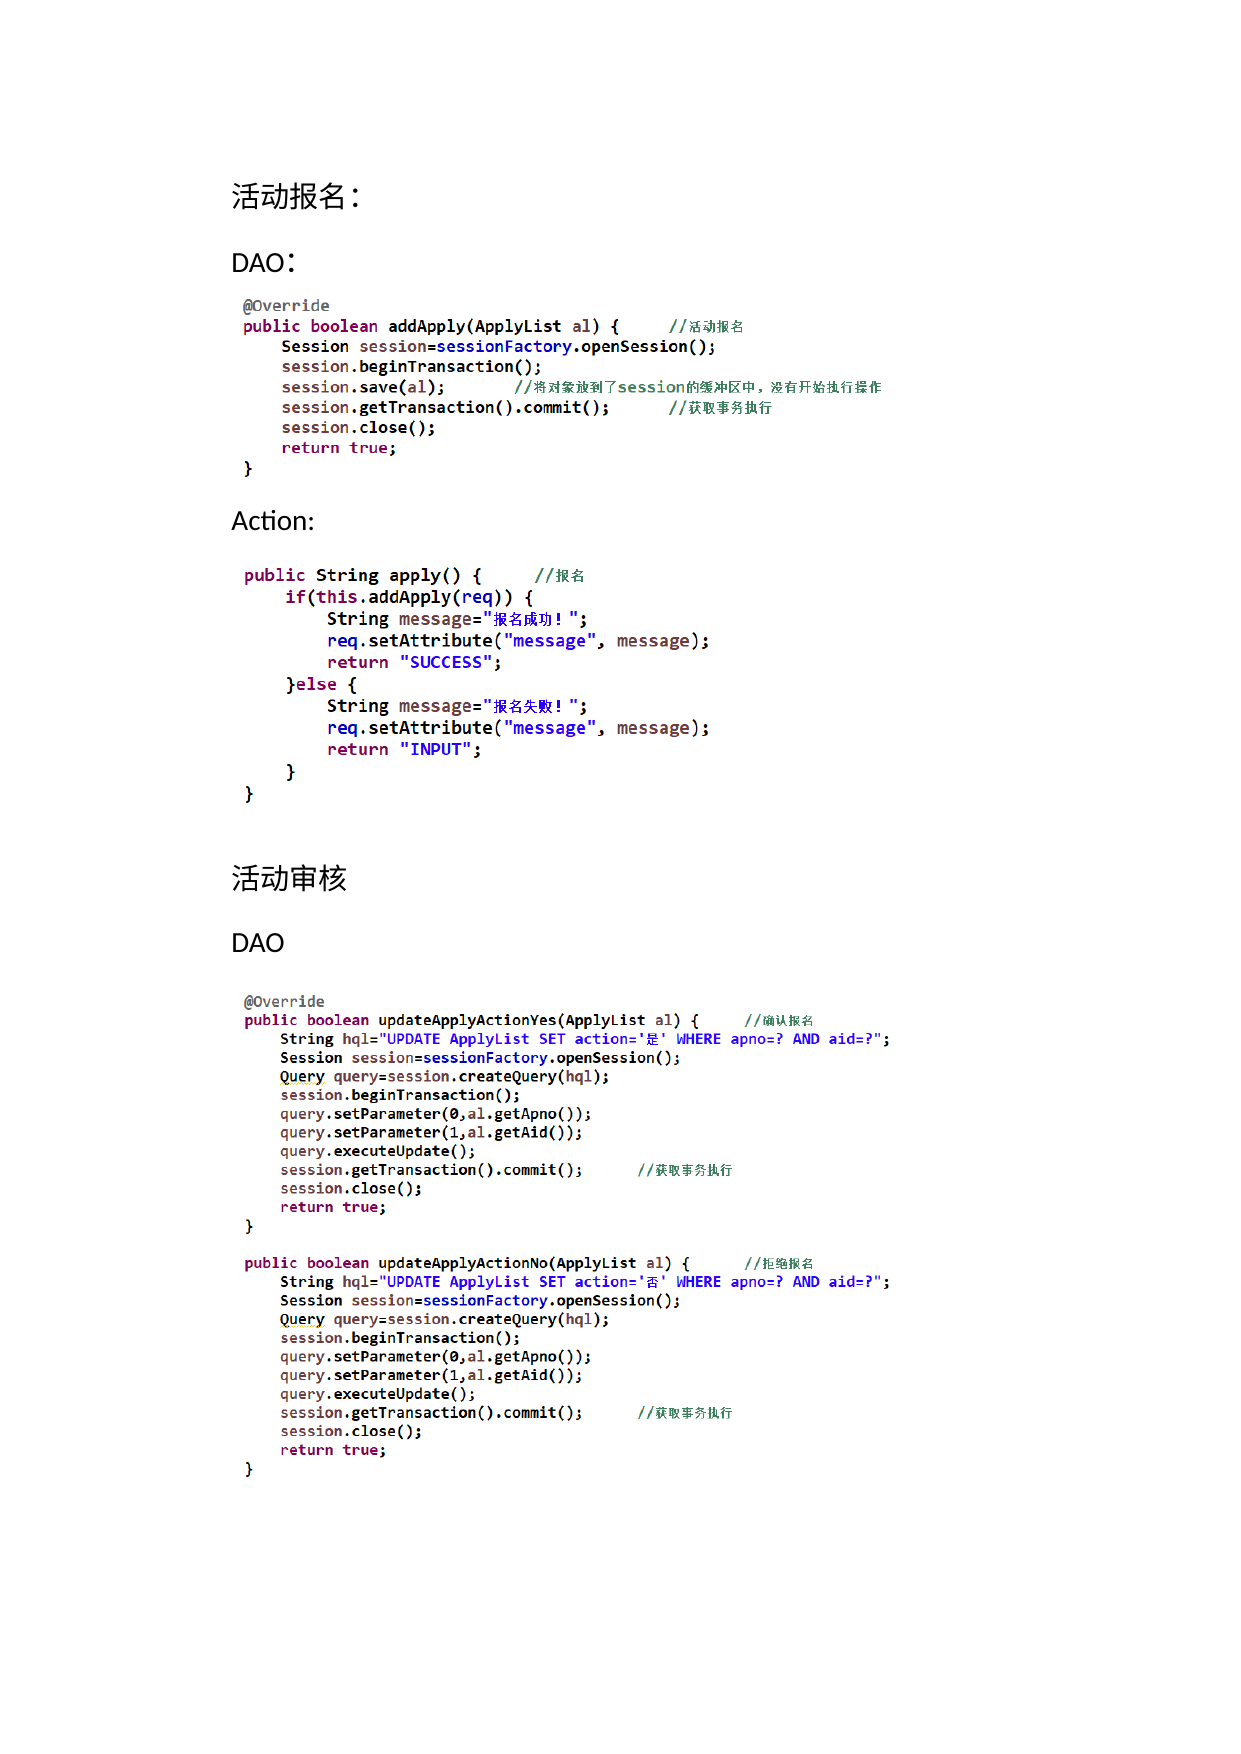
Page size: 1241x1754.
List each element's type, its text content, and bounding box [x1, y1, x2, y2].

text 活动报名： [187, 162, 1053, 227]
text 活动审核 [187, 844, 1053, 909]
text DAO： [187, 227, 1053, 292]
text Action: [187, 487, 1053, 552]
picture [231, 986, 897, 1483]
picture [231, 557, 713, 807]
picture [231, 295, 888, 483]
text DAO [187, 909, 1053, 974]
